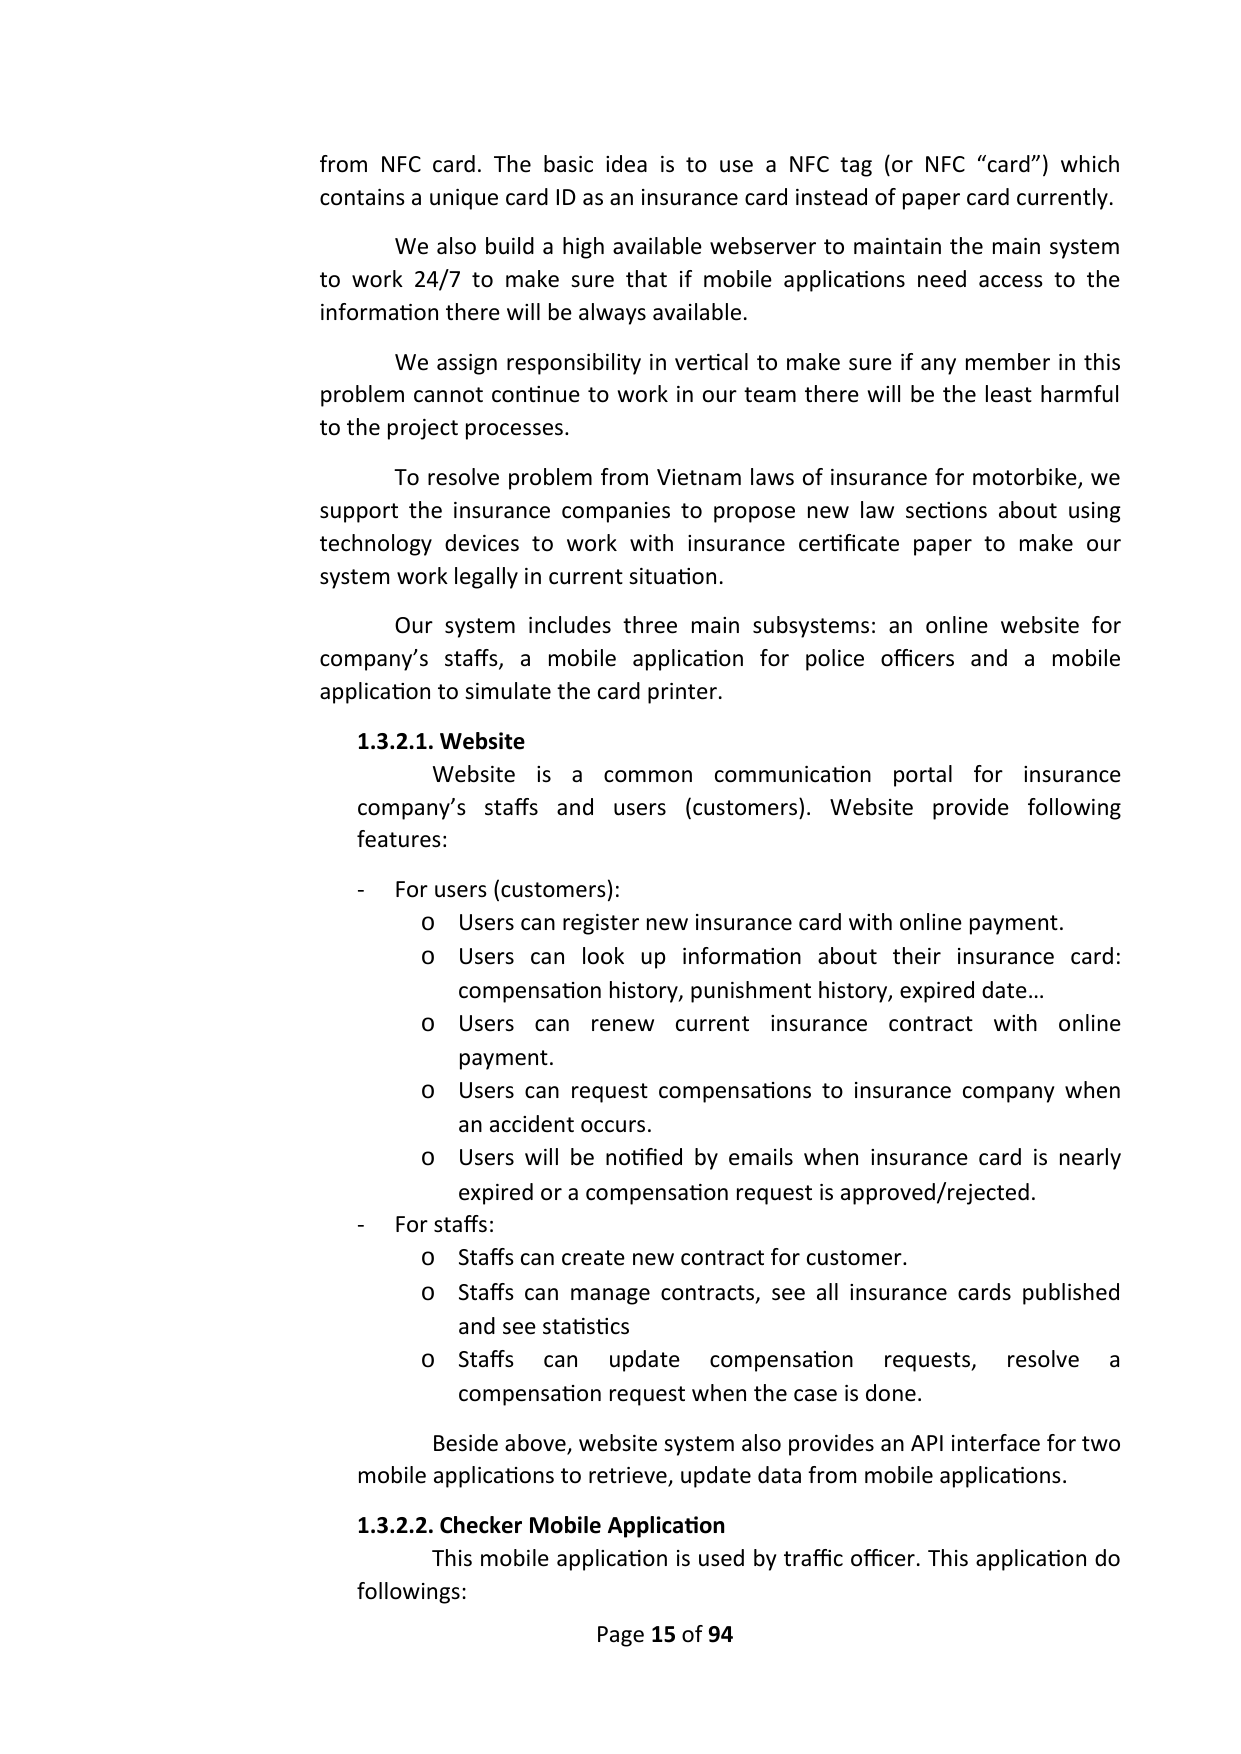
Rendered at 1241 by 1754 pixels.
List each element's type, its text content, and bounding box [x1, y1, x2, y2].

text We also build a high available webserver to maintain the main system to work 24/7 to make sure that if mobile applications need access to the information there will be always available. [319, 230, 1122, 327]
list Staffs can manage contracts, see all insurance cards published and see statistics [420, 1276, 1122, 1341]
text To resolve problem from Vietnam laws of insurance for motorbike, we support the insurance companies to propose new law sections about using technology devices to work with insurance certificate paper to make our system work legally in current situation. [319, 461, 1122, 590]
text Our system includes three main subsystems: an online website for company’s staffs, a mobile application for police officers and a mobile application to simulate the card printer. [319, 609, 1122, 706]
text This mobile application is used by traffic officer. This application do followings: [357, 1542, 1122, 1606]
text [319, 148, 1122, 211]
list Staffs can create new contract for customer. [420, 1242, 1122, 1273]
list For users (customers): [357, 873, 1122, 904]
list Users will be notified by emails when insurance card is nearly expired or a compensation request is approved/rejected. [420, 1142, 1122, 1206]
text Website is a common communication portal for insurance company’s staffs and users (customers). Website provide following features: [357, 758, 1122, 854]
list Users can request compensations to insurance company when an accident occurs. [420, 1074, 1122, 1139]
text Beside above, website system also provides an API interface for two mobile applications to retrieve, update data from mobile applications. [357, 1427, 1122, 1490]
list Users can look up information about their insurance card: compensation history, punishment history, expired date… [420, 940, 1122, 1005]
subtitle Checker Mobile Application [357, 1509, 1122, 1540]
list Staffs can update compensation requests, resolve a compensation request when the case is done. [420, 1343, 1122, 1408]
text We assign responsibility in vertical to make sure if any member in this problem cannot continue to work in our team there will be the least harmful to the project processes. [319, 346, 1122, 442]
list Users can renew current insurance contract with online payment. [420, 1007, 1122, 1072]
list For staffs: [357, 1209, 1122, 1239]
subtitle Website [357, 725, 1122, 755]
list Users can register new insurance card with online payment. [420, 906, 1122, 938]
